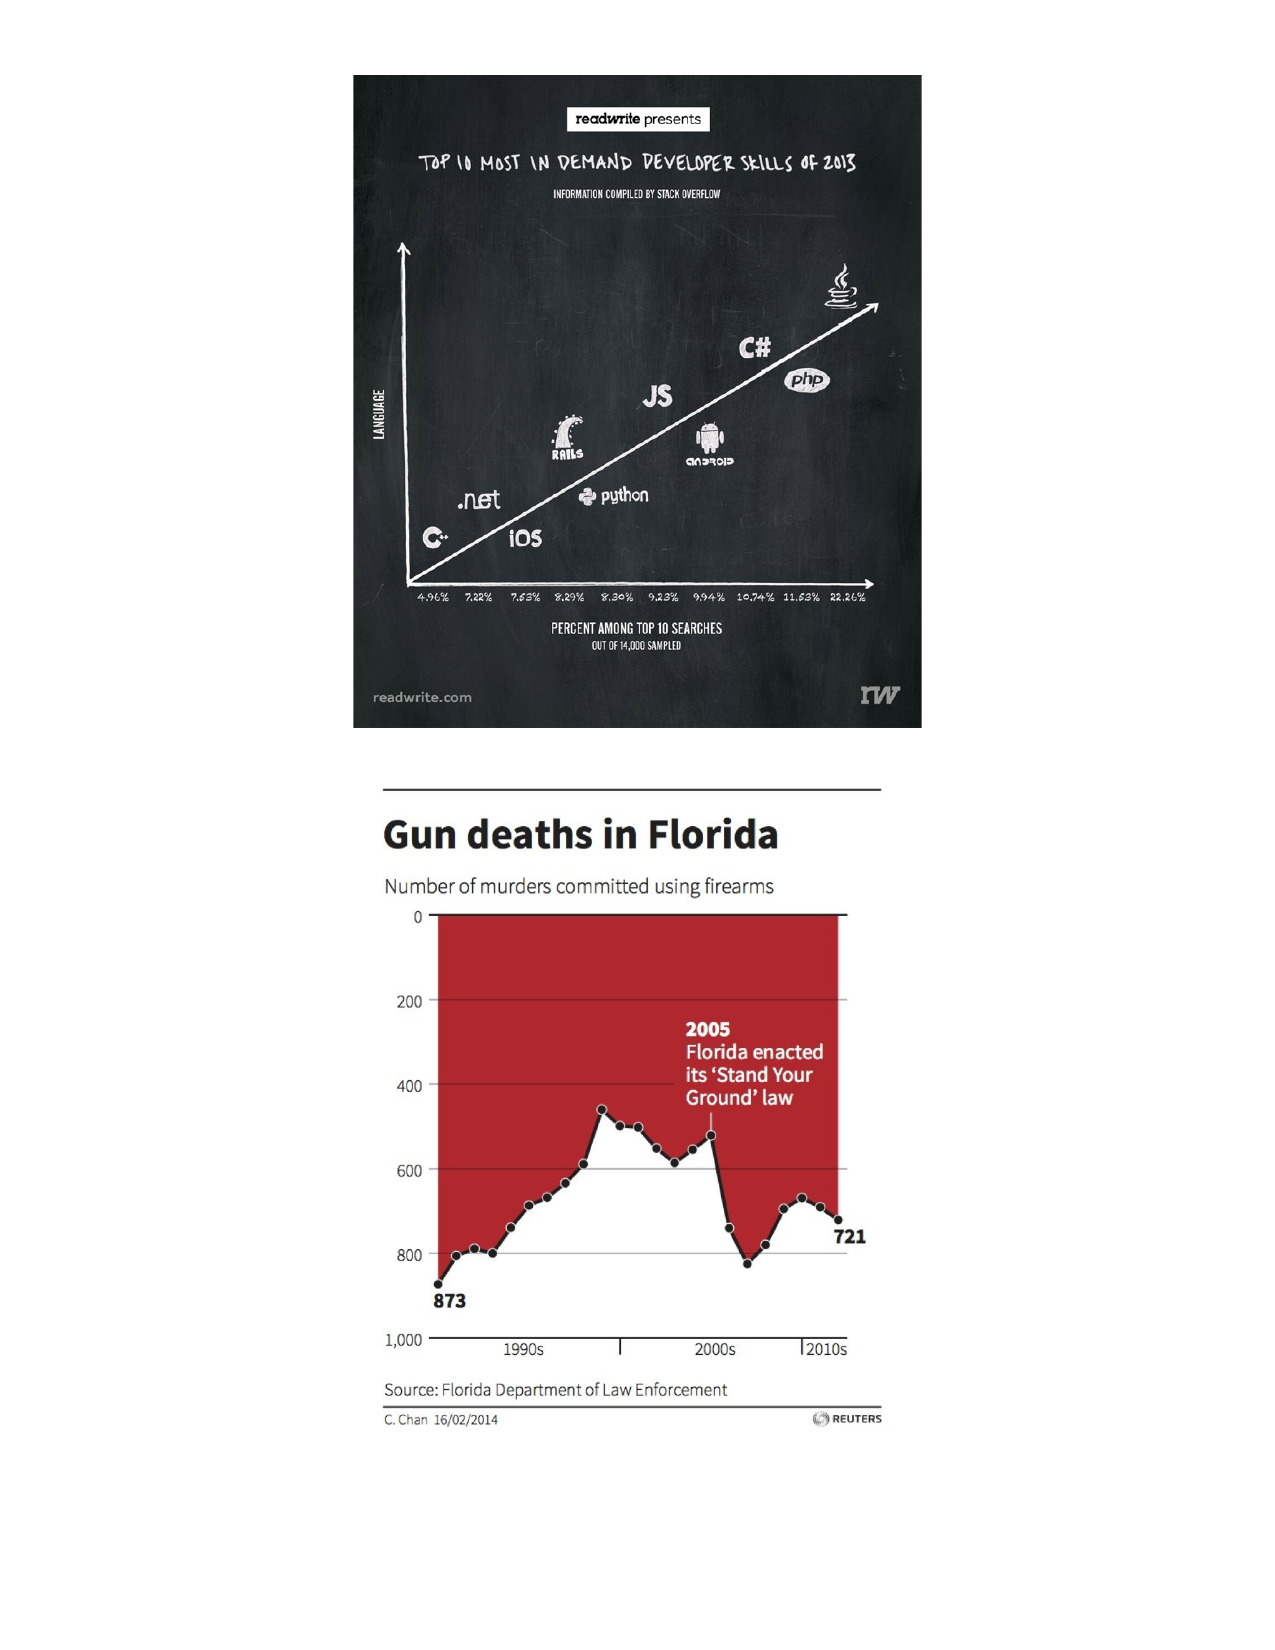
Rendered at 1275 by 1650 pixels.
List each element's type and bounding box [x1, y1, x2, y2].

picture [382, 788, 893, 1428]
picture [353, 75, 922, 728]
